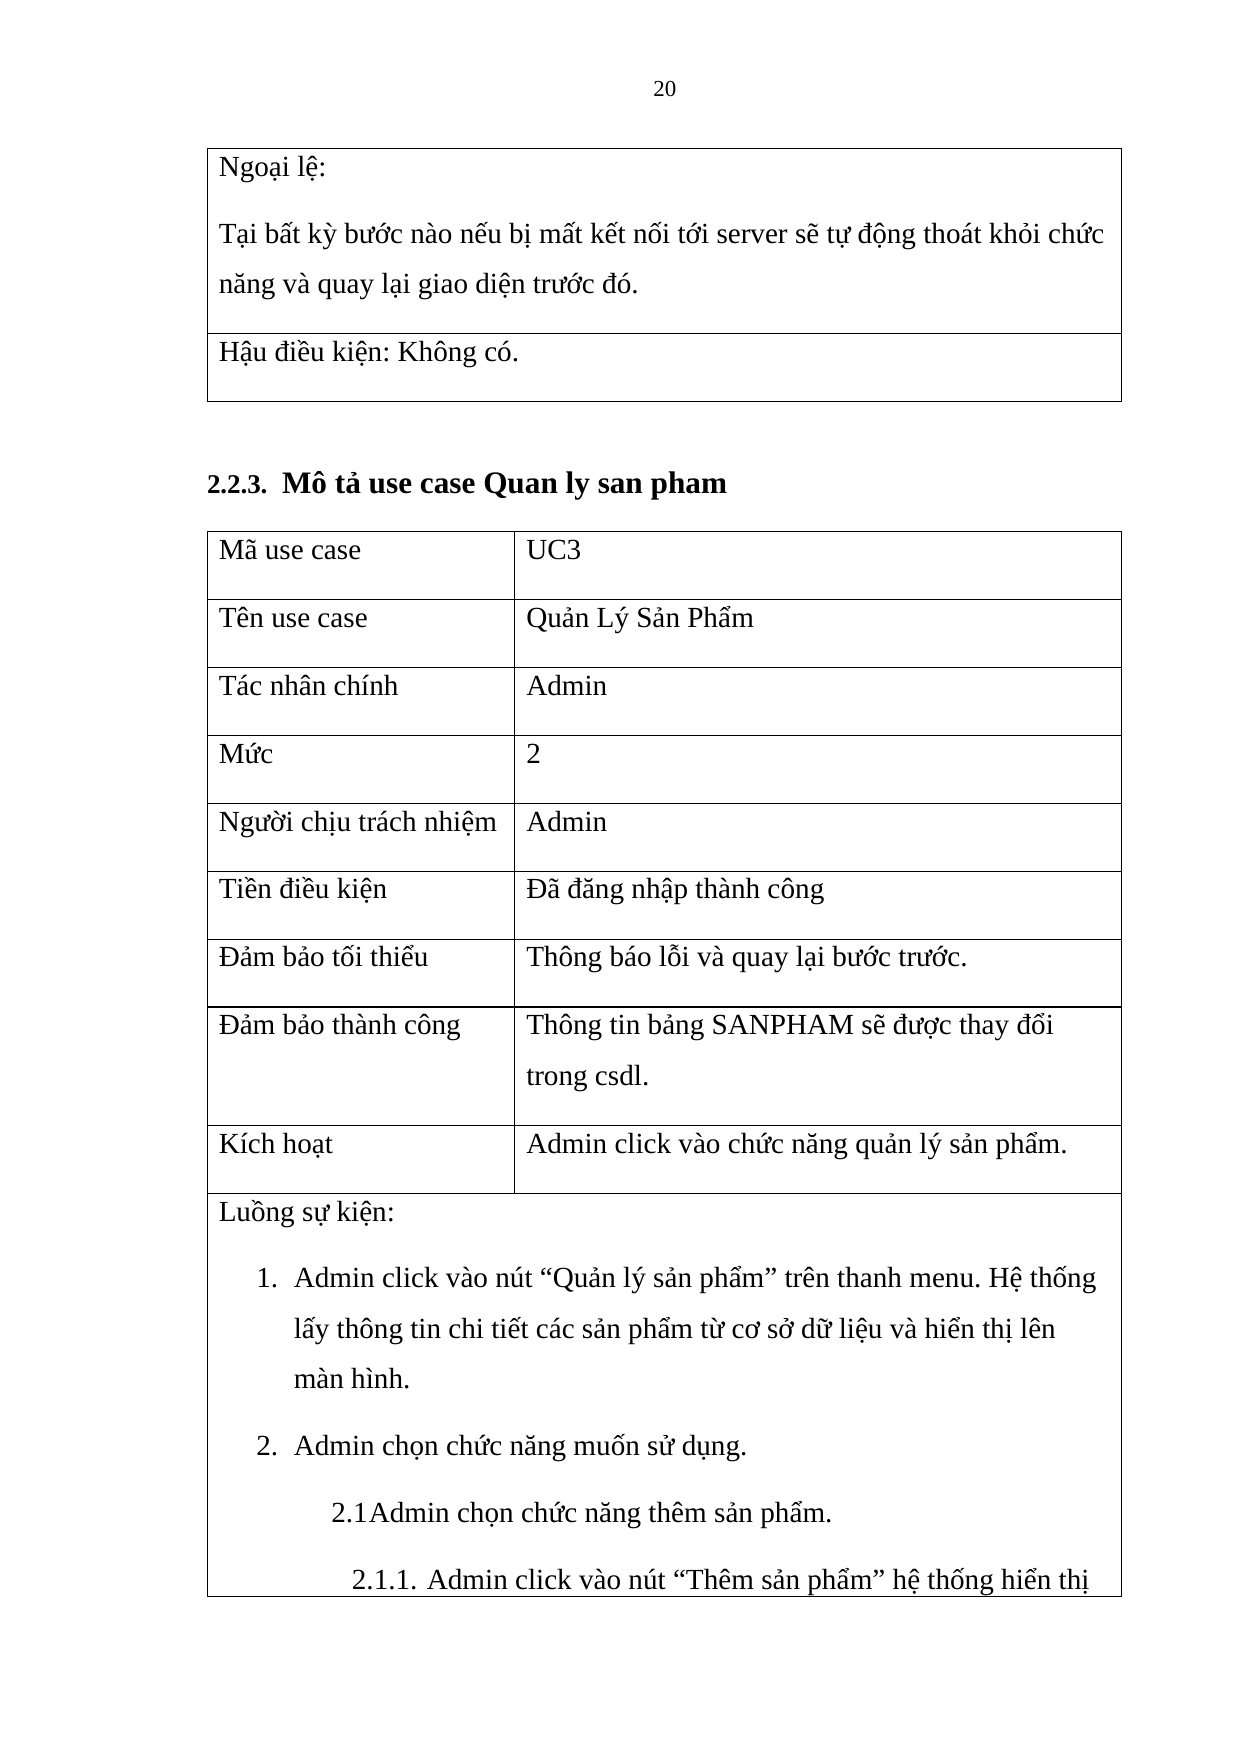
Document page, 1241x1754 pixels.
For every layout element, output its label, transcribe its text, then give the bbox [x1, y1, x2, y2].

table_cell Người chịu trách nhiệm [208, 804, 514, 871]
table_cell Quản Lý Sản Phẩm [515, 600, 1121, 667]
table_cell Kích hoạt [208, 1126, 514, 1193]
subtitle Mô tả use case Quan ly san pham [207, 465, 1122, 501]
table_cell Admin [515, 668, 1121, 735]
table_cell Tiền điều kiện [208, 872, 514, 938]
table_cell Thông tin bảng SANPHAM sẽ được thay đổi trong csdl. [515, 1008, 1121, 1125]
table_cell Đảm bảo tối thiểu [208, 940, 514, 1006]
table_cell Tên use case [208, 600, 514, 667]
table_cell Tác nhân chính [208, 668, 514, 735]
table_cell Admin [515, 804, 1121, 871]
table_cell Ngoại lệ: Tại bất kỳ bước nào nếu bị mất kết nối tới server sẽ tự động thoát khỏi chức năng và quay lại giao diện trước đó. [208, 149, 1121, 333]
table_cell Hậu điều kiện: Không có. [208, 334, 1121, 401]
table_header UC3 [515, 532, 1121, 599]
table_cell Đảm bảo thành công [208, 1008, 514, 1125]
table_cell Thông báo lỗi và quay lại bước trước. [515, 940, 1121, 1006]
table_cell 2 [515, 736, 1121, 803]
table_header Mã use case [208, 532, 514, 599]
table_cell Admin click vào chức năng quản lý sản phẩm. [515, 1126, 1121, 1193]
table_cell Đã đăng nhập thành công [515, 872, 1121, 938]
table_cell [208, 1194, 1121, 1596]
table_cell Mức [208, 736, 514, 803]
